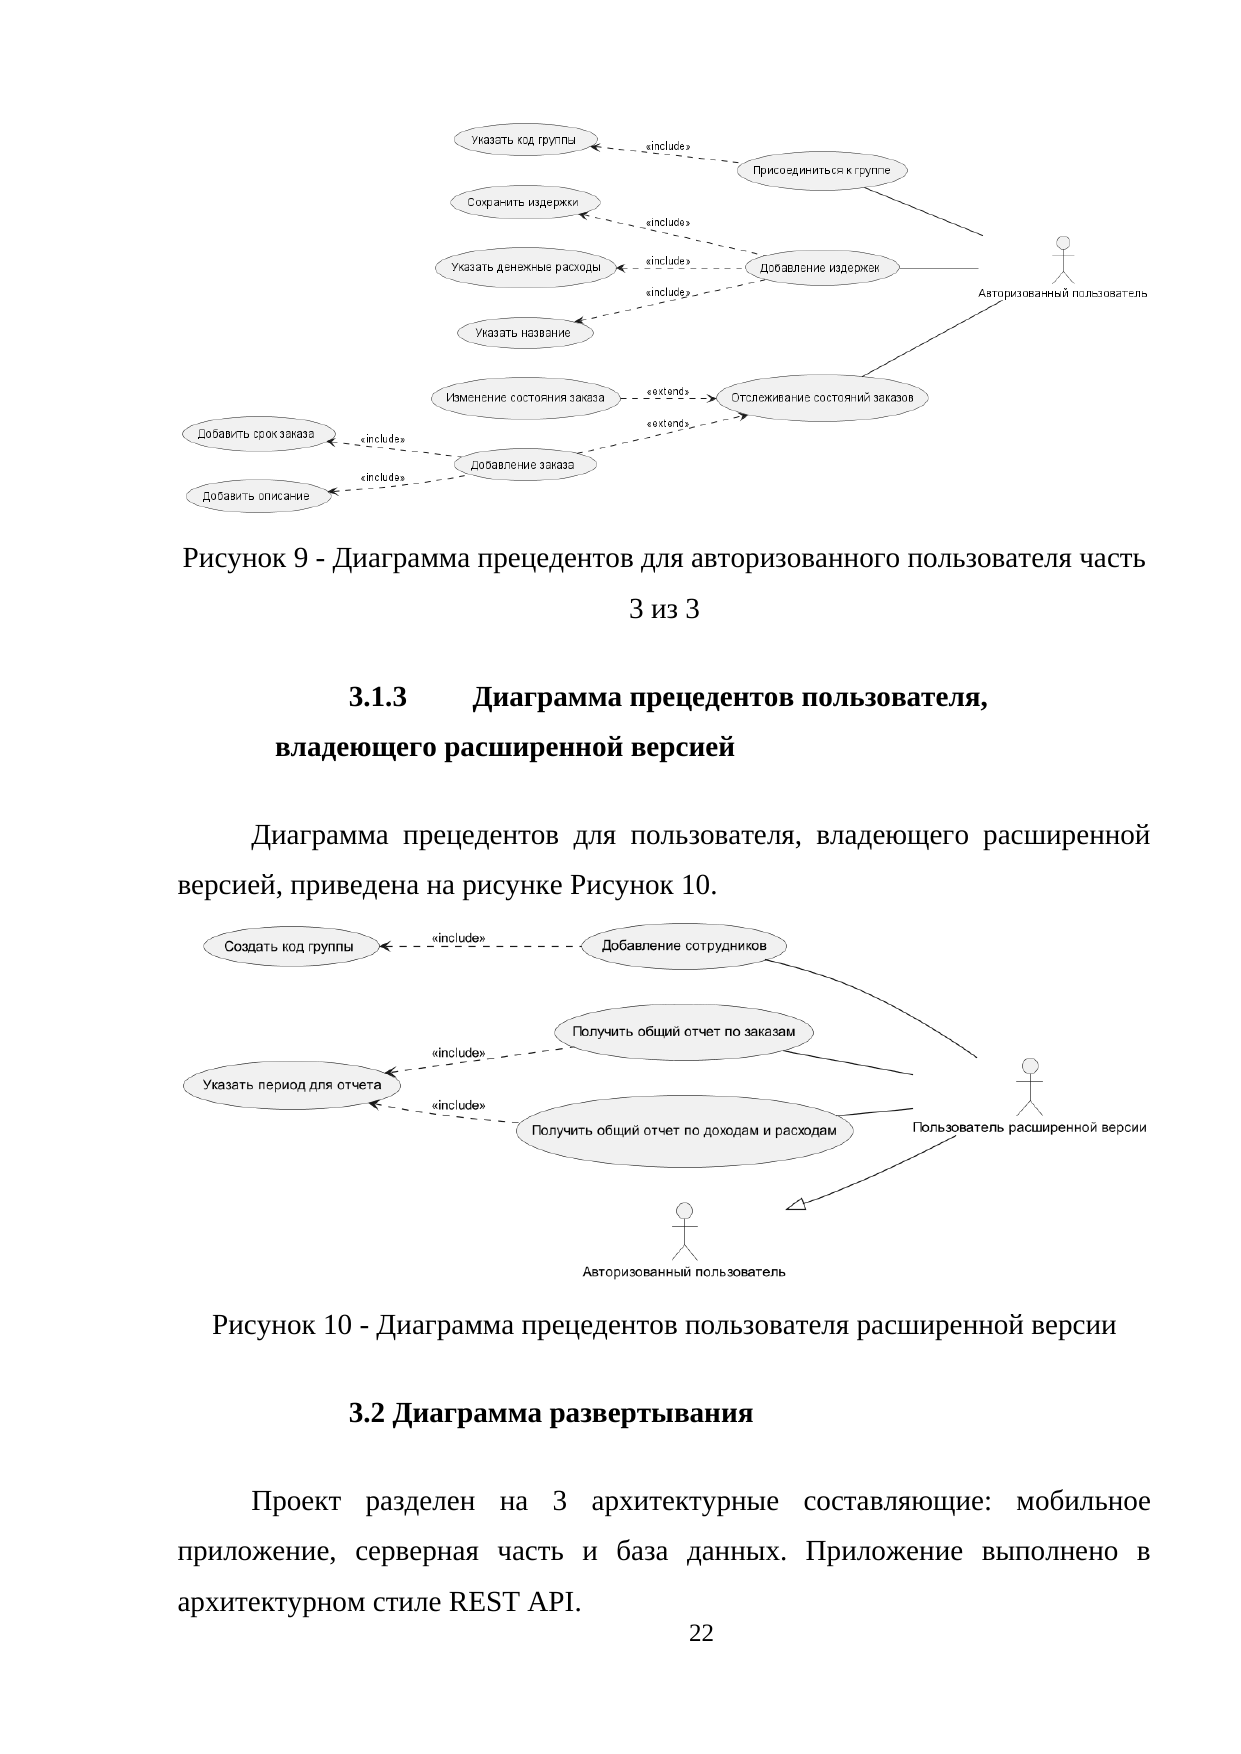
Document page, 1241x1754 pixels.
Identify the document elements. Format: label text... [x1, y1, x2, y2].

text Рисунок - Диаграмма прецедентов пользователя расширенной версии [177, 1307, 1152, 1341]
subtitle Диаграмма прецедентов пользователя, владеющего расширенной версией [275, 679, 1152, 762]
picture [177, 917, 1152, 1283]
text Рисунок - Диаграмма прецедентов для авторизованного пользователя часть 3 из 3 [177, 541, 1152, 624]
picture [177, 118, 1152, 516]
text Проект разделен на 3 архитектурные составляющие: мобильное приложение, серверная часть и база данных. Приложение выполнено в архитектурном стиле REST API. [177, 1483, 1152, 1617]
text Диаграмма прецедентов для пользователя, владеющего расширенной версией, приведена на рисунке Рисунок 10. [177, 817, 1152, 901]
subtitle Диаграмма развертывания [275, 1395, 1152, 1429]
